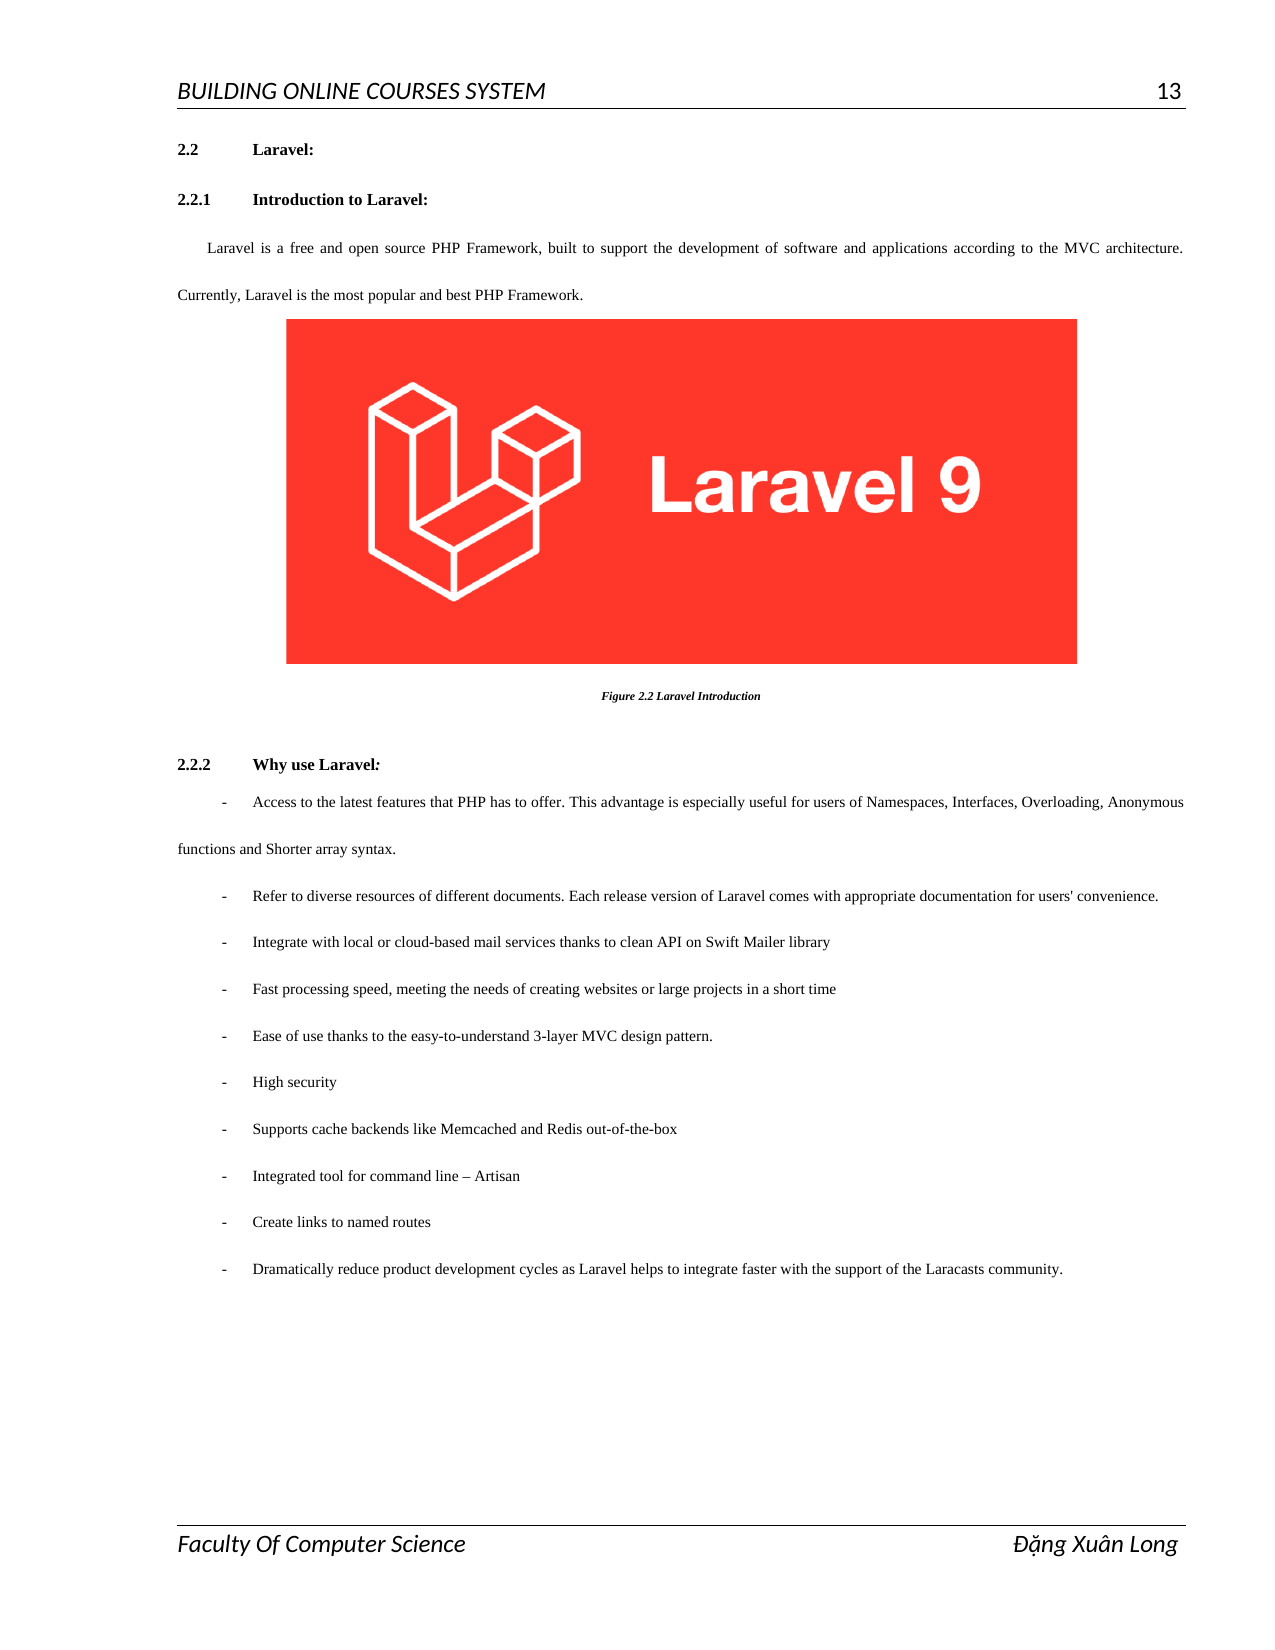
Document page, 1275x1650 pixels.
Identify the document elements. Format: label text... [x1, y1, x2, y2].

list Integrated tool for command line – Artisan [177, 1153, 1186, 1184]
list Integrate with local or cloud-based mail services thanks to clean API on Swift Mailer library [177, 920, 1186, 951]
text Figure 2.2 Laravel Introduction [177, 679, 1186, 703]
text Laravel is a free and open source PHP Framework, built to support the development of software and applications according to the MVC architecture. Currently, Laravel is the most popular and best PHP Framework. [177, 226, 1186, 304]
list High security [177, 1060, 1186, 1091]
list Refer to diverse resources of different documents. Each release version of Laravel comes with appropriate documentation for users' convenience. [177, 873, 1186, 904]
list Supports cache backends like Memcached and Redis out-of-the-box [177, 1107, 1186, 1138]
picture [286, 319, 1078, 664]
subtitle Laravel: [177, 125, 1186, 159]
subtitle Introduction to Laravel: [177, 176, 1186, 209]
subtitle Why use Laravel: [177, 740, 1186, 774]
list Dramatically reduce product development cycles as Laravel helps to integrate faster with the support of the Laracasts community. [177, 1247, 1186, 1278]
list Fast processing speed, meeting the needs of creating websites or large projects in a short time [177, 967, 1186, 998]
list Access to the latest features that PHP has to offer. This advantage is especially useful for users of Namespaces, Interfaces, Overloading, Anonymous functions and Shorter array syntax. [177, 780, 1186, 858]
list Ease of use thanks to the easy-to-understand 3-layer MVC design pattern. [177, 1013, 1186, 1044]
list Create links to named routes [177, 1200, 1186, 1231]
